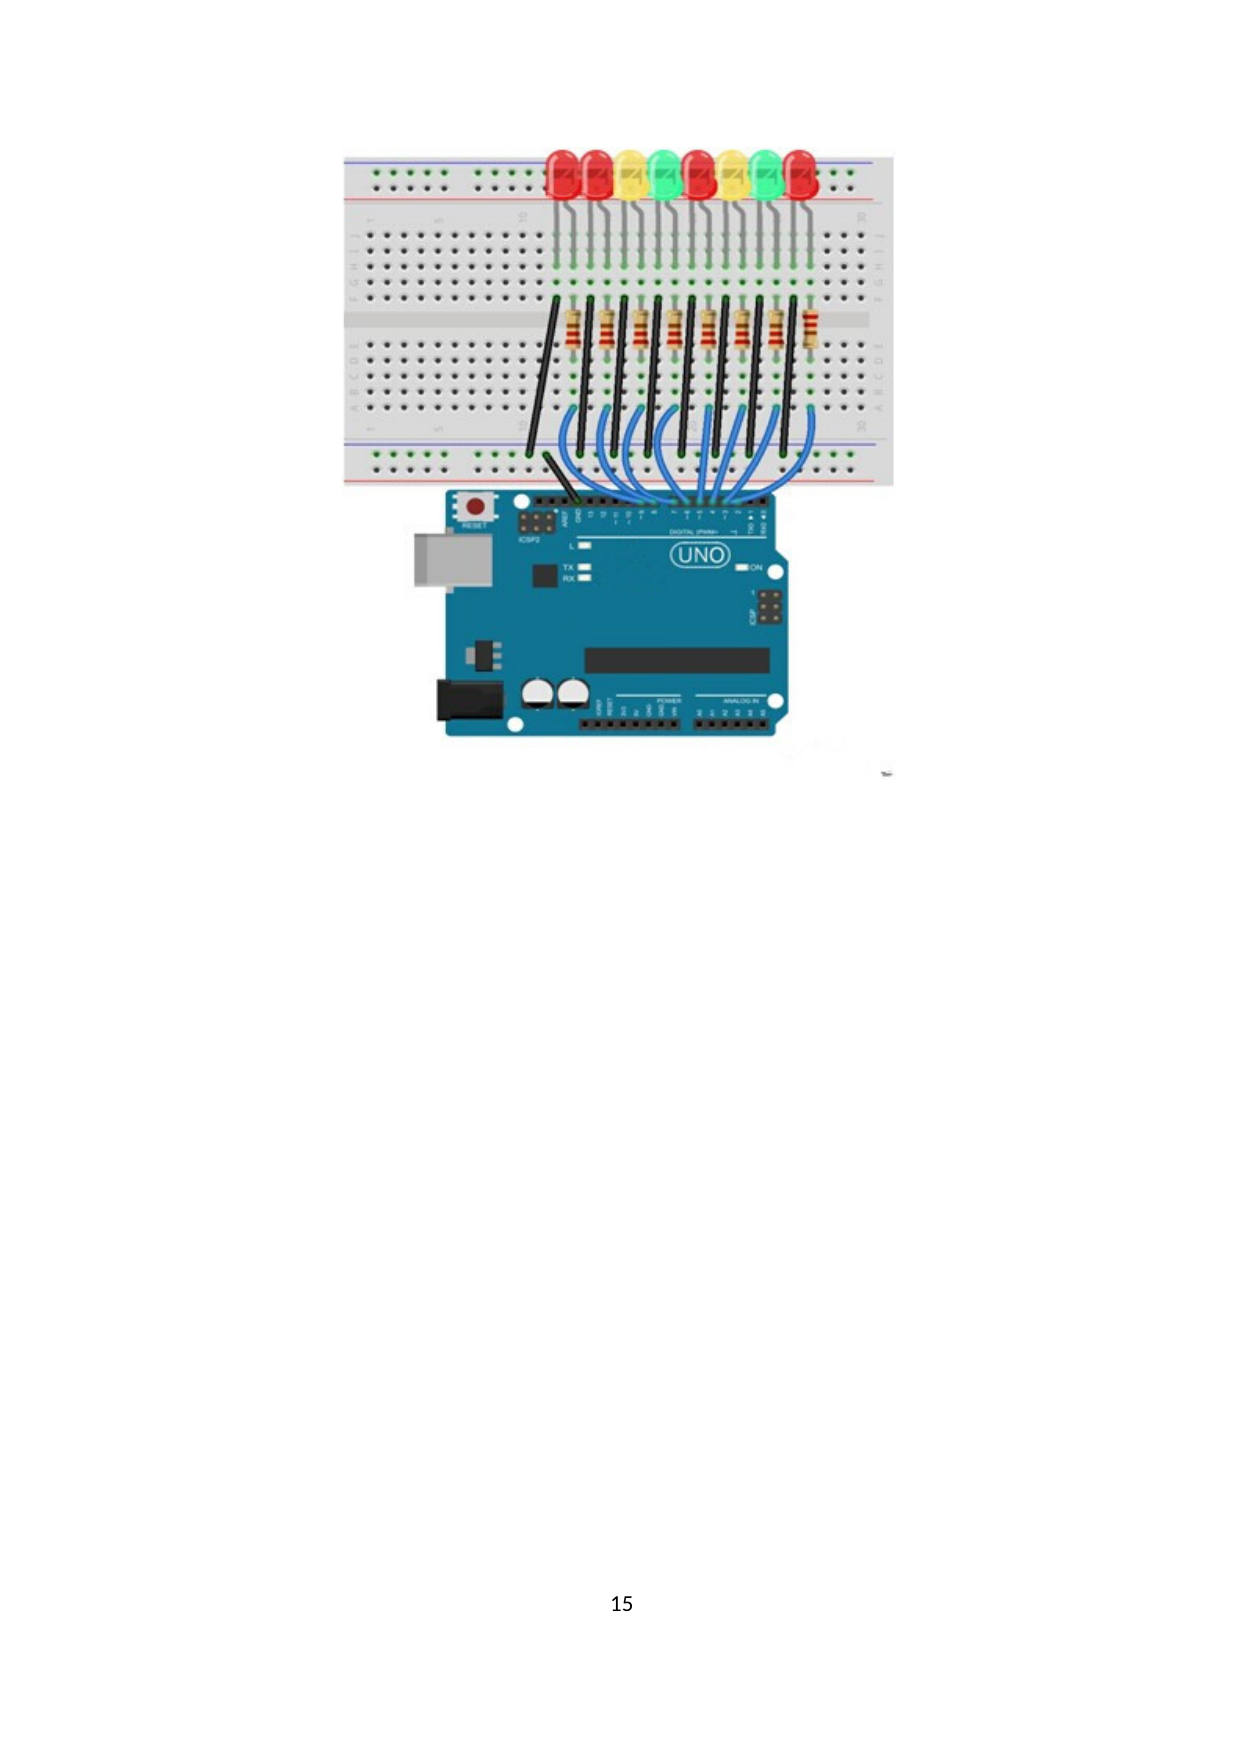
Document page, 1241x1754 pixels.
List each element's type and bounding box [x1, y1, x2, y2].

picture [341, 147, 897, 780]
